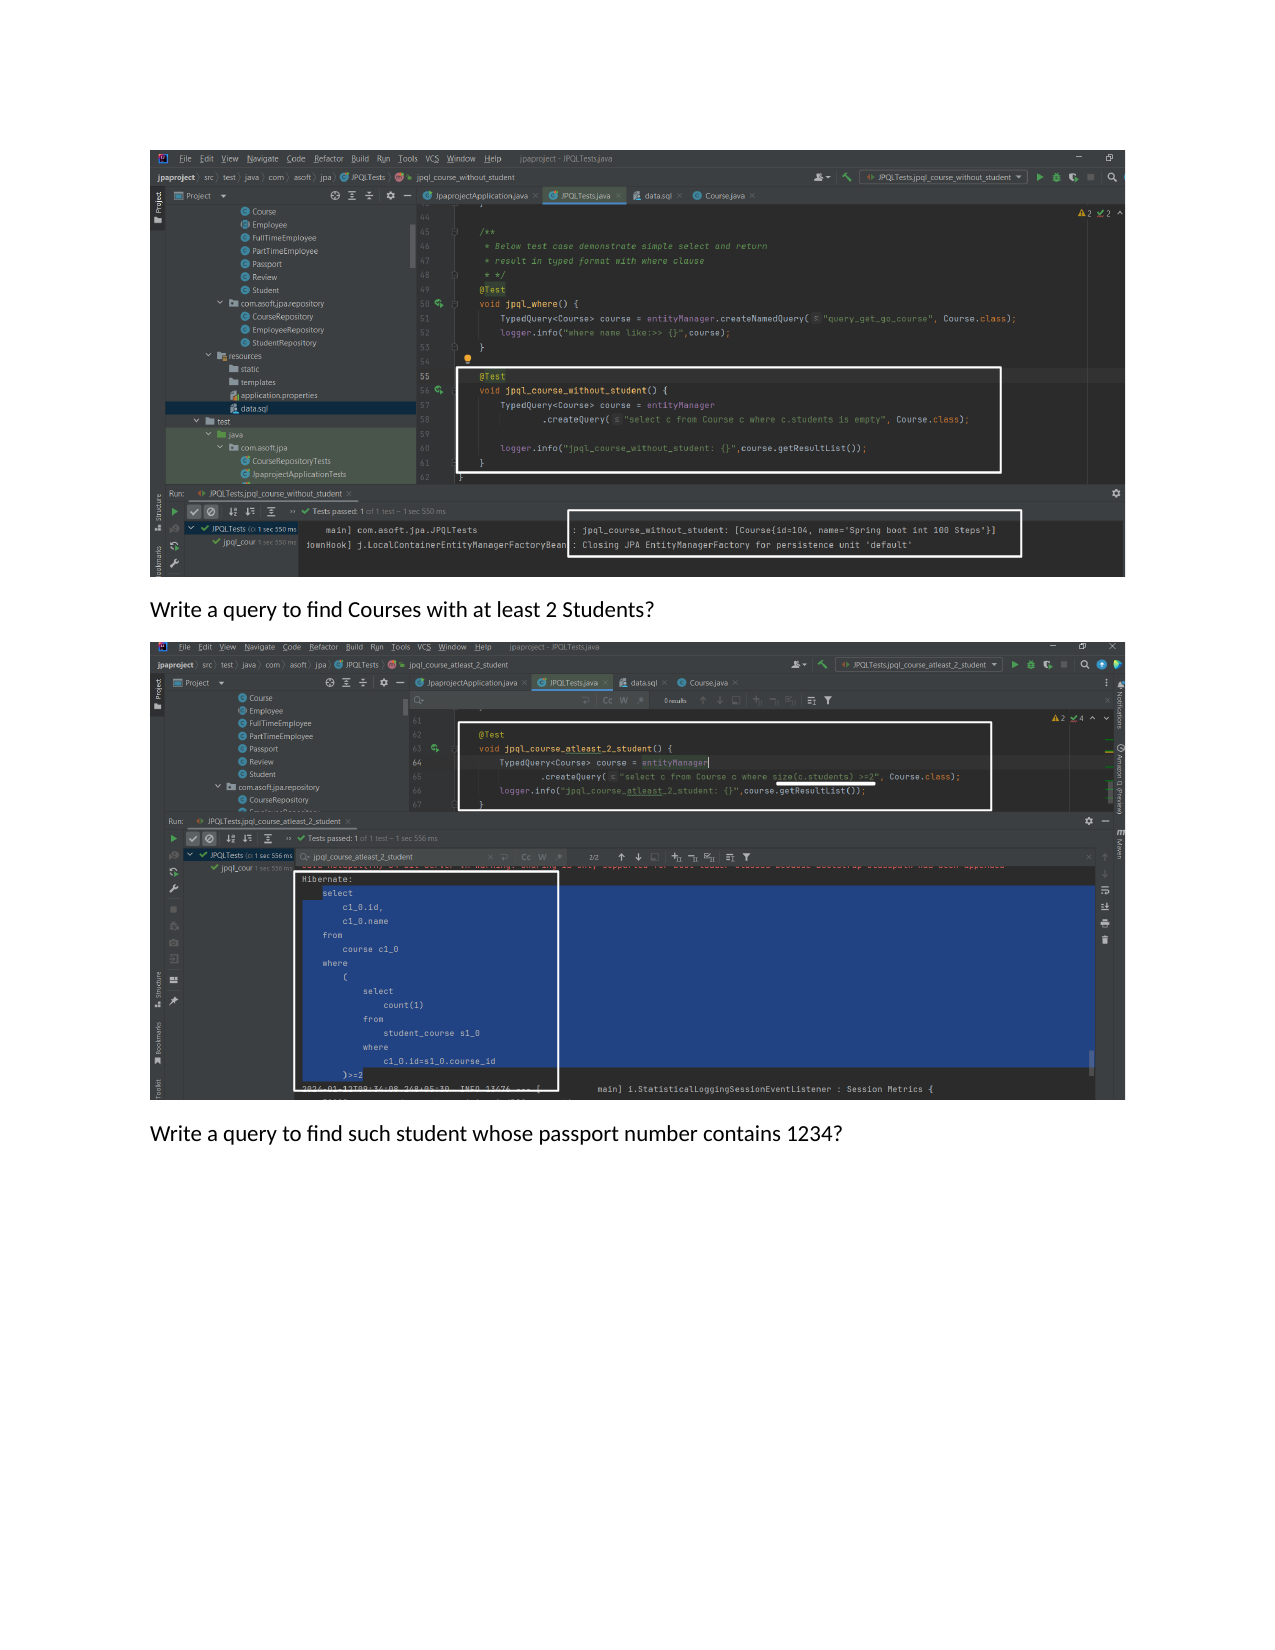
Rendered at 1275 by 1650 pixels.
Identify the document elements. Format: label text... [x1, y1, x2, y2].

text Write a query to find Courses with at least 2 Students? [150, 595, 1125, 623]
text Write a query to find such student whose passport number contains 1234? [150, 1119, 1125, 1147]
picture [150, 150, 1125, 577]
picture [150, 642, 1125, 1100]
